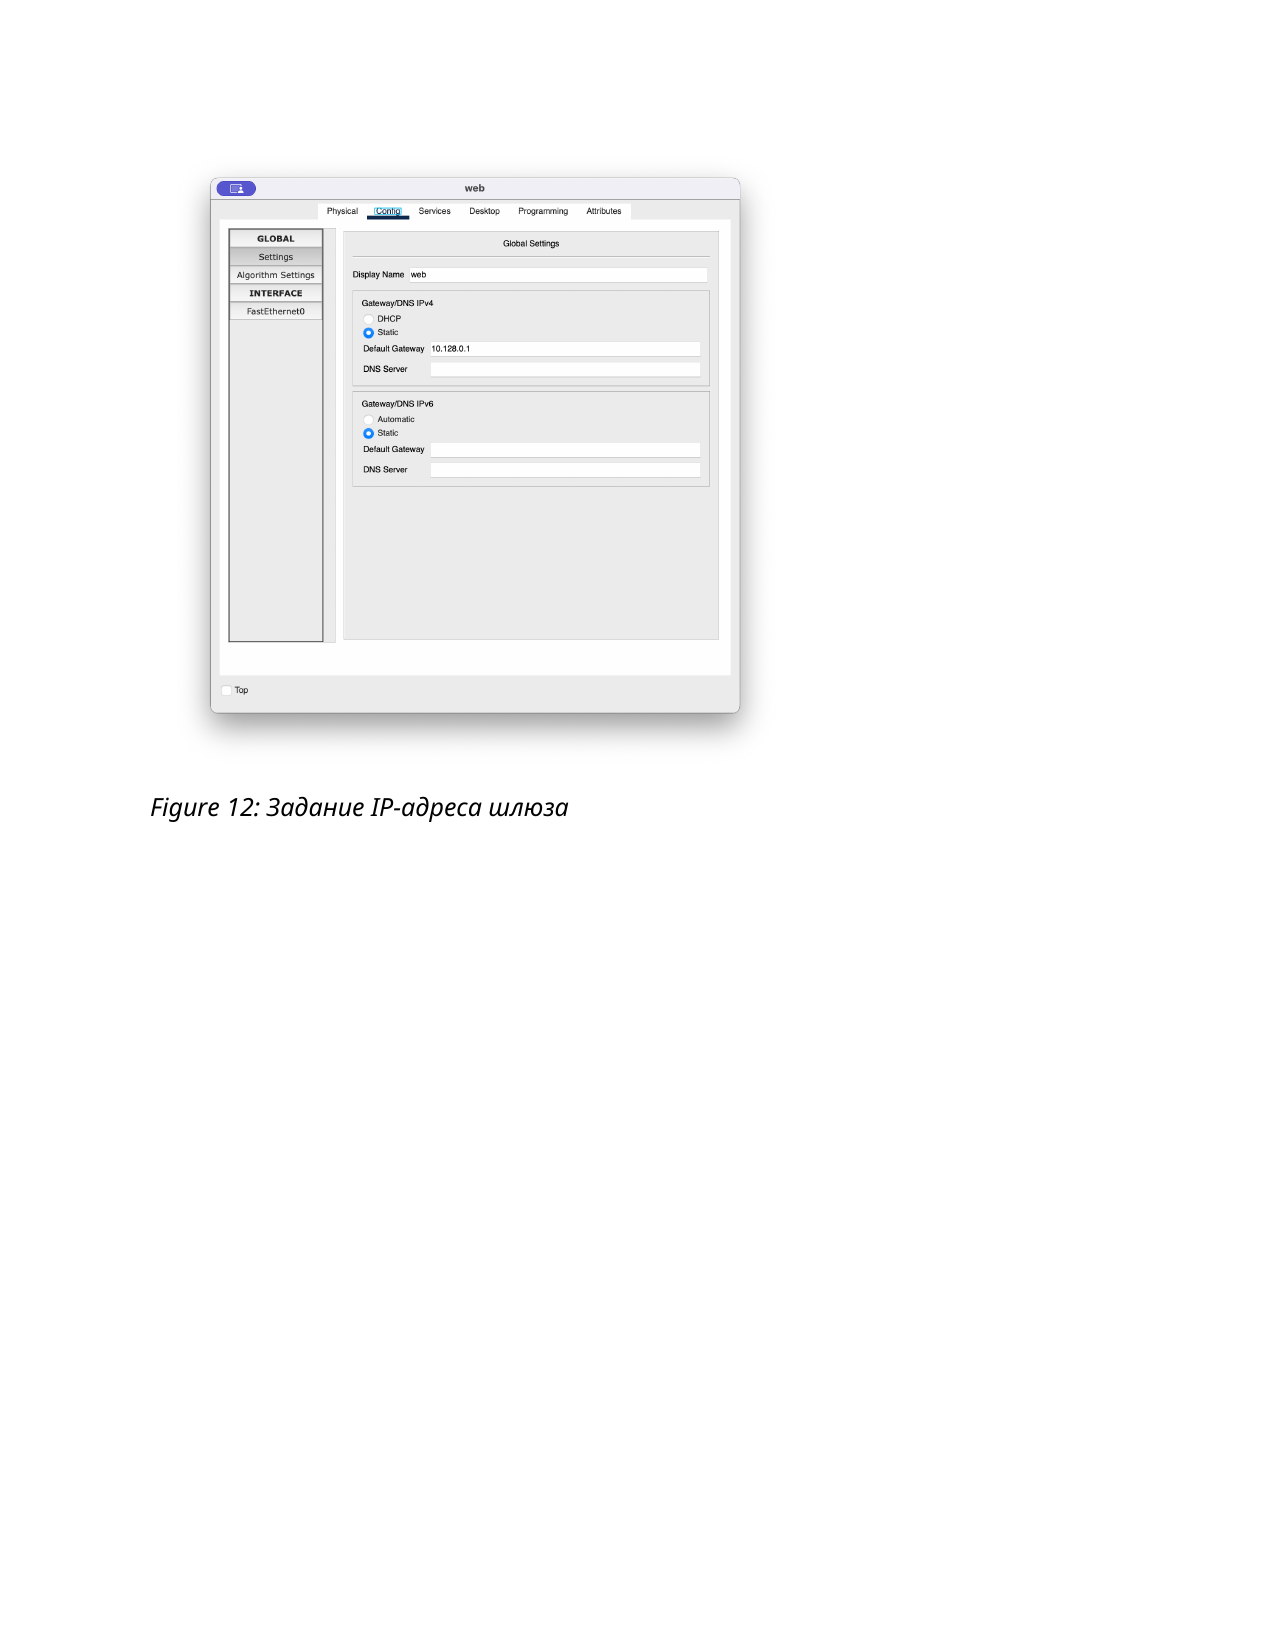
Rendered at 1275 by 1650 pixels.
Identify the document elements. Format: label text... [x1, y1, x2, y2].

text Figure 12: Задание IP-адреса шлюза [150, 789, 1125, 823]
picture [168, 150, 782, 769]
